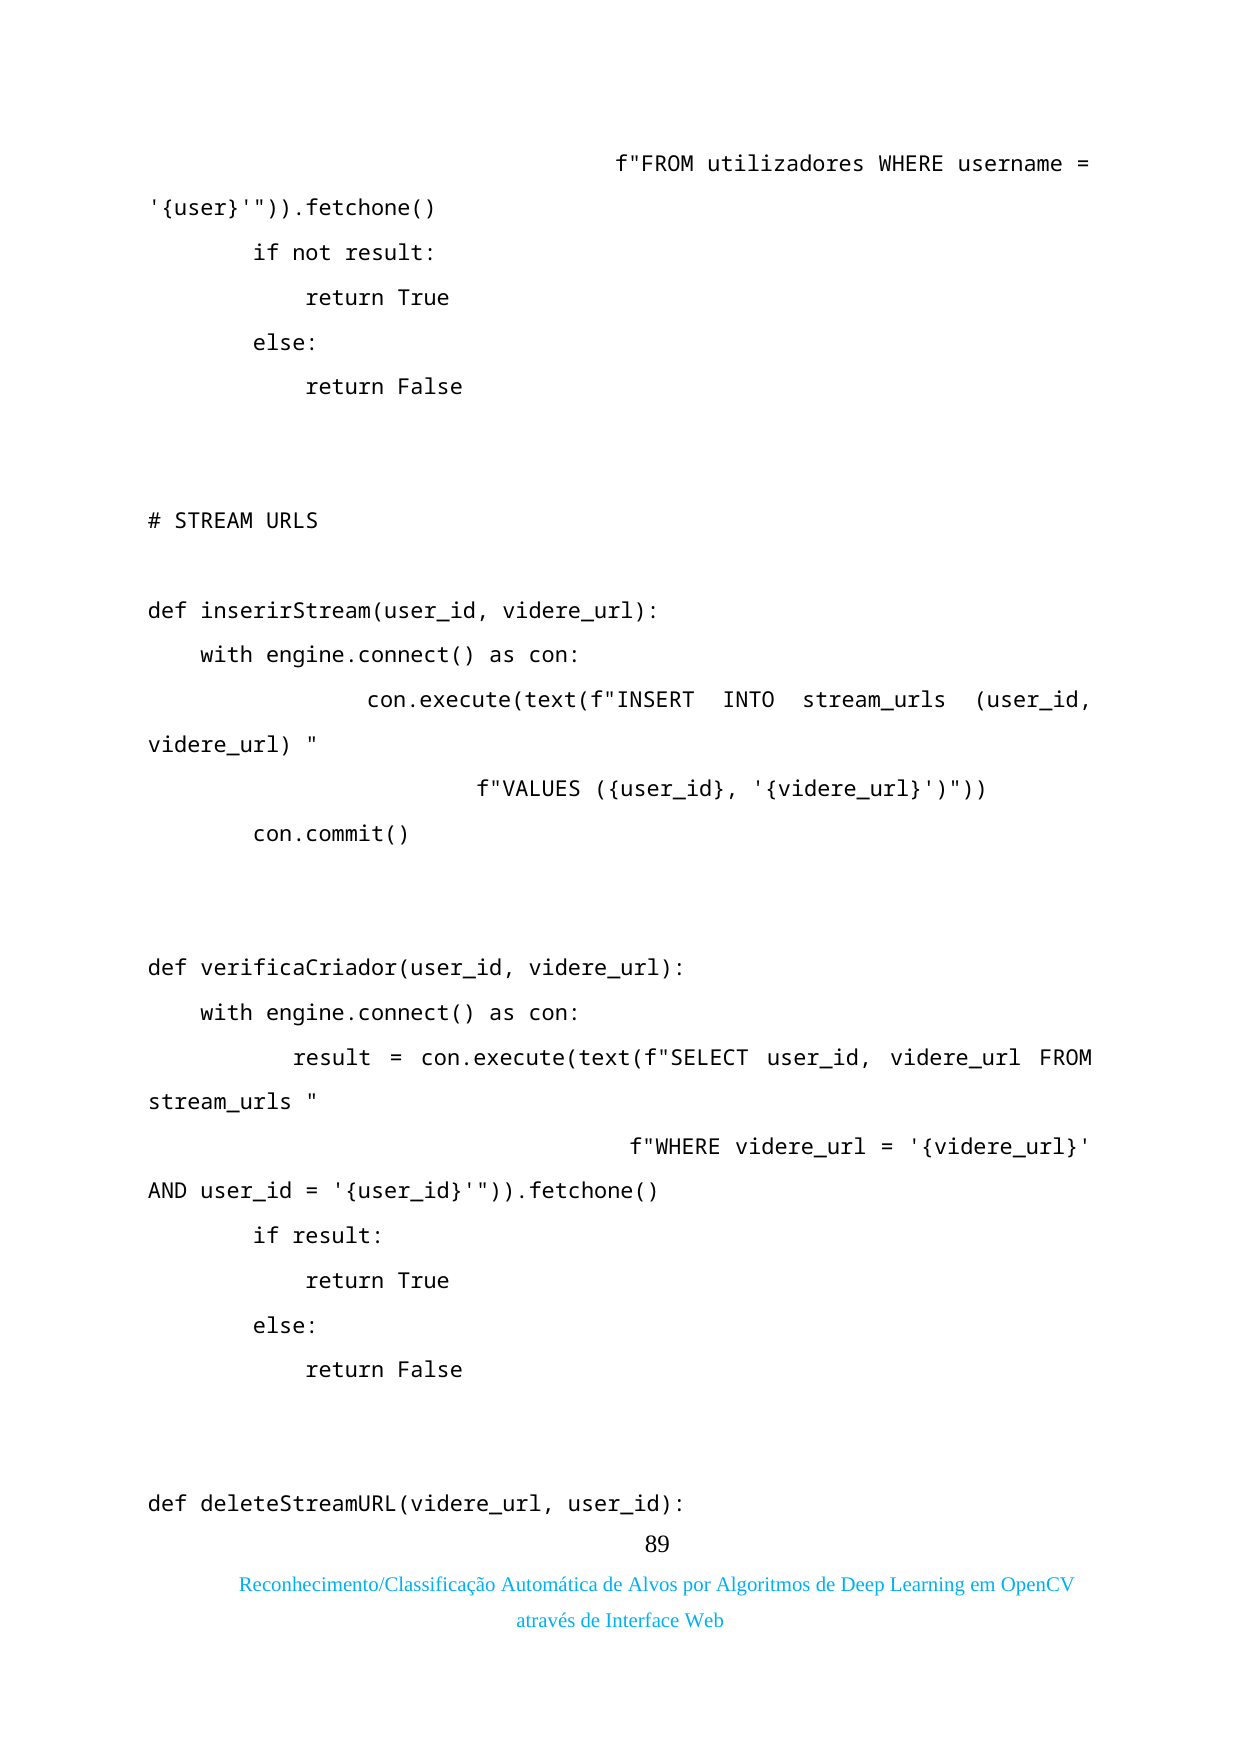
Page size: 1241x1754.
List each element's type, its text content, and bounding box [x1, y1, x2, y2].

picture [1035, 1581, 1042, 1589]
picture [281, 1581, 288, 1589]
text else: [148, 1309, 1092, 1339]
text with engine.connect() as con: [148, 997, 1092, 1027]
text def inserirStream(user_id, videre_url): [148, 594, 1092, 624]
picture [717, 1580, 724, 1589]
text else: [148, 326, 1092, 356]
text return False [148, 1354, 1092, 1384]
text f"VALUES ({user_id}, '{videre_url}')")) [148, 773, 1092, 803]
picture [378, 1577, 384, 1591]
text return True [148, 1265, 1092, 1295]
picture [502, 1580, 509, 1589]
text def deleteStreamURL(videre_url, user_id): [148, 1488, 1092, 1518]
text if not result: [148, 237, 1092, 267]
text result = con.execute(text(f"SELECT user_id, videre_url FROM stream_urls " [148, 1041, 1092, 1116]
text con.commit() [148, 818, 1092, 848]
text if result: [148, 1220, 1092, 1250]
text f"WHERE videre_url = '{videre_url}' AND user_id = '{user_id}'")).fetchone() [148, 1131, 1092, 1205]
text def verificaCriador(user_id, videre_url): [148, 952, 1092, 982]
text return True [148, 282, 1092, 312]
text f"FROM utilizadores WHERE username = '{user}'")).fetchone() [148, 148, 1092, 222]
text return False [148, 371, 1092, 401]
text # STREAM URLS [148, 505, 1092, 535]
text con.execute(text(f"INSERT INTO stream_urls (user_id, videre_url) " [148, 684, 1092, 758]
picture [629, 1580, 636, 1589]
text with engine.connect() as con: [148, 639, 1092, 669]
